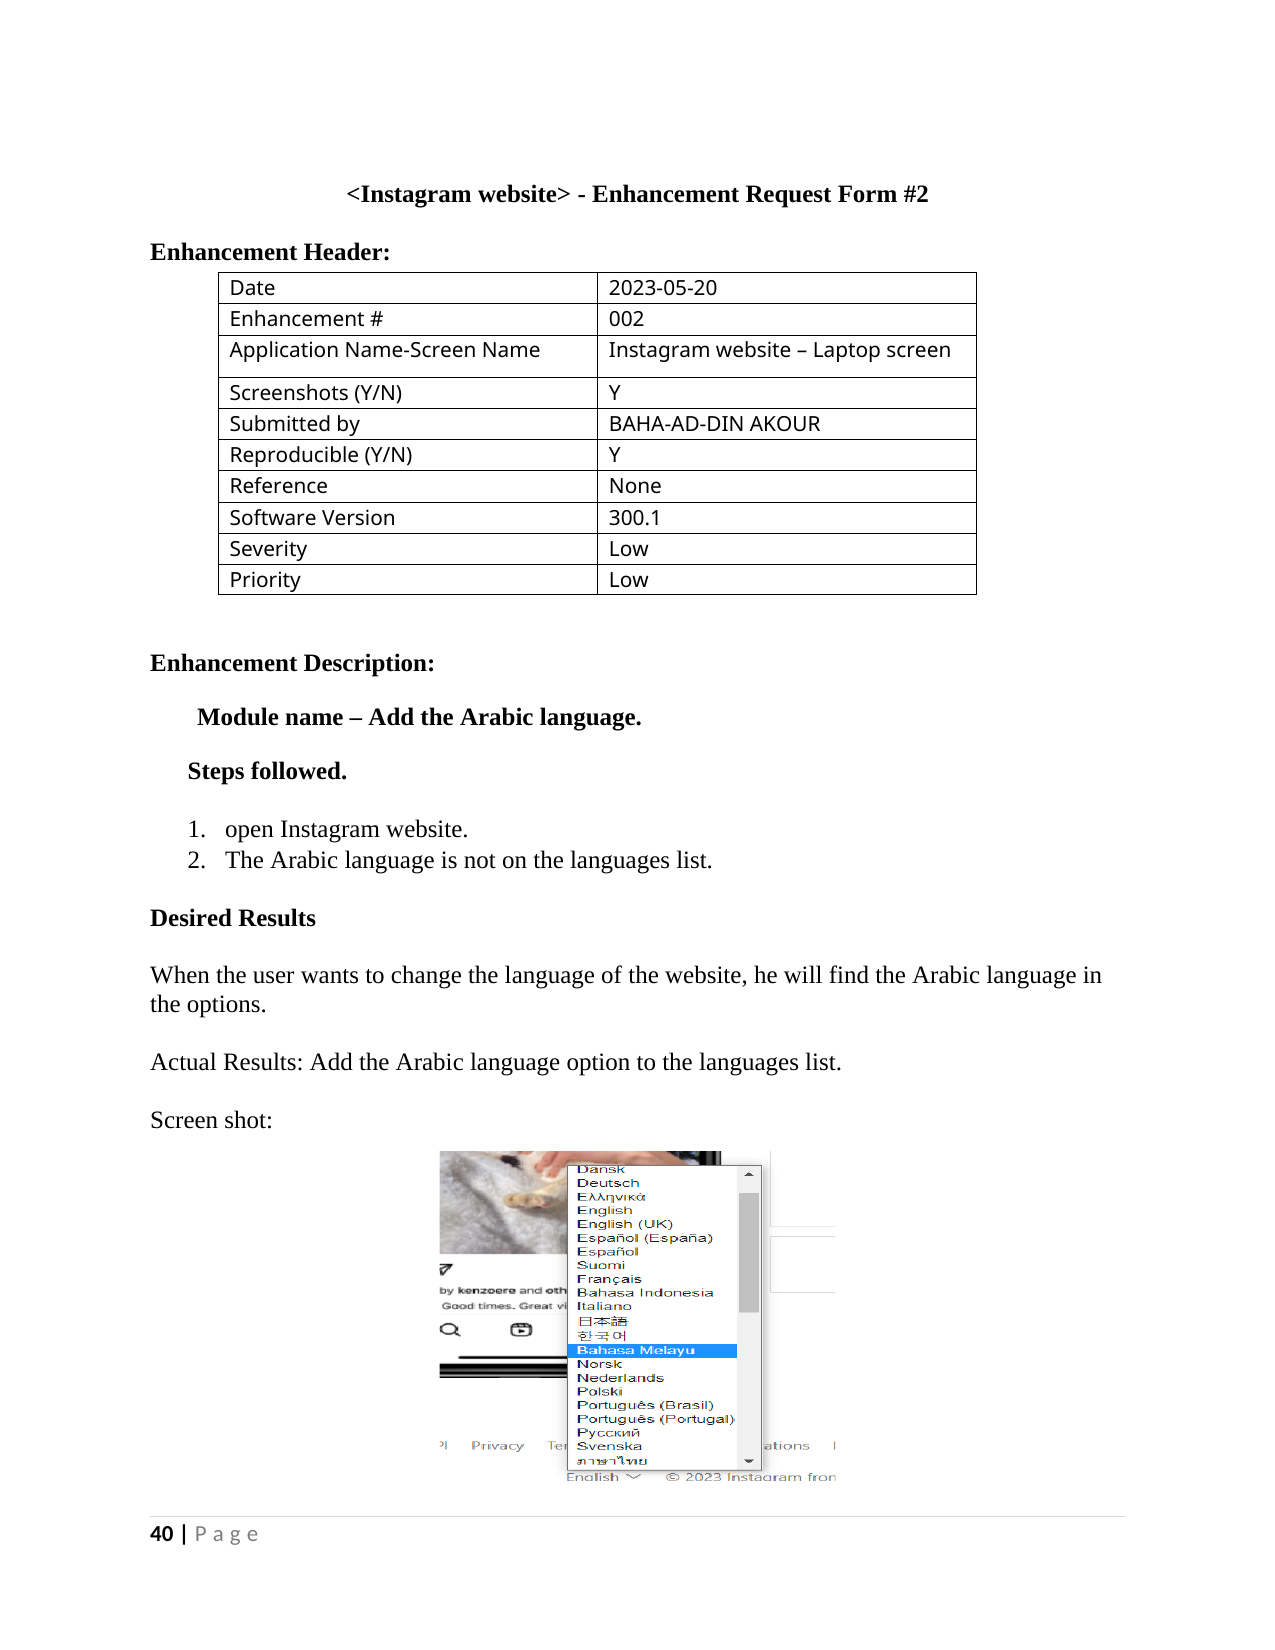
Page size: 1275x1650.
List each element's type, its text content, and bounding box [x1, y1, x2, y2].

table_cell Low [598, 534, 976, 564]
table_cell Instagram website – Laptop screen [598, 336, 976, 377]
table_cell None [598, 471, 976, 502]
table_cell Enhancement # [219, 304, 597, 334]
table_cell Priority [219, 565, 597, 594]
list The Arabic language is not on the languages list. [187, 845, 1125, 873]
table_cell 300.1 [598, 503, 976, 533]
picture [439, 1151, 836, 1481]
text <Instagram website> - Enhancement Request Form #2 [150, 179, 1125, 208]
table_cell Reference [219, 471, 597, 502]
text When the user wants to change the language of the website, he will find the Arabic language in the options. [150, 961, 1125, 1018]
table_cell Screenshots (Y/N) [219, 378, 597, 408]
table_cell BAHA-AD-DIN AKOUR [598, 409, 976, 439]
text Enhancement Description: [150, 648, 1125, 677]
text Enhancement Header: [150, 237, 1125, 266]
text Actual Results: Add the Arabic language option to the languages list. [150, 1047, 1125, 1076]
text Desired Results [150, 903, 1125, 931]
list open Instagram website. [187, 814, 1125, 842]
text Screen shot: [150, 1105, 1125, 1134]
table_cell Software Version [219, 503, 597, 533]
text Module name – Add the Arabic language. [197, 702, 1125, 731]
table_cell Y [598, 440, 976, 470]
table_cell 002 [598, 304, 976, 334]
table_cell Y [598, 378, 976, 408]
table_cell Reproducible (Y/N) [219, 440, 597, 470]
table_cell Low [598, 565, 976, 594]
table_header Date [219, 273, 597, 303]
table_cell Severity [219, 534, 597, 564]
table_cell Application Name-Screen Name [219, 336, 597, 377]
table_cell Submitted by [219, 409, 597, 439]
text Steps followed. [150, 756, 1125, 784]
table_header 2023-05-20 [598, 273, 976, 303]
